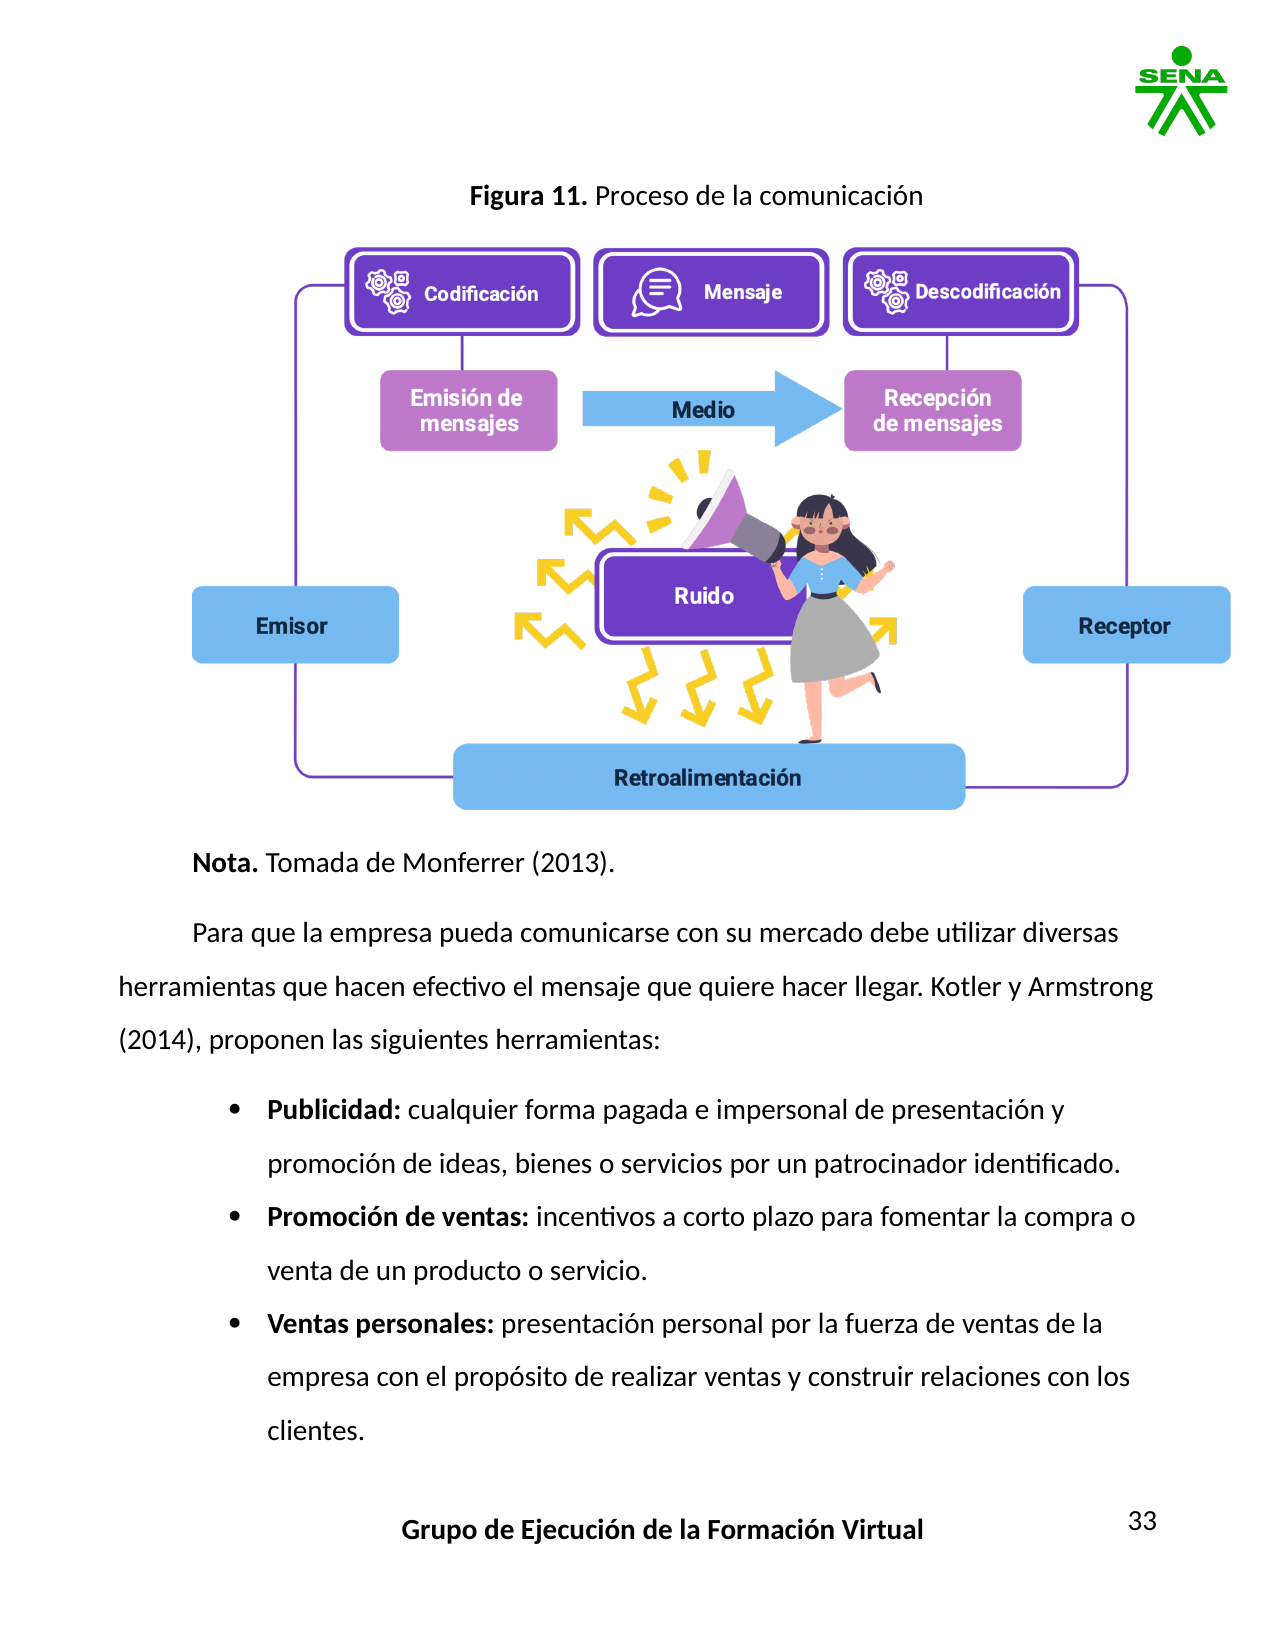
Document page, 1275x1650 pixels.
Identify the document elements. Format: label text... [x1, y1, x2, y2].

list Promoción de ventas: incentivos a corto plazo para fomentar la compra o venta de un producto o servicio. [229, 1198, 1157, 1287]
text Figura 11. Proceso de la comunicación [118, 177, 1157, 213]
text Nota. Tomada de Monferrer (2013). [118, 844, 1157, 880]
text Para que la empresa pueda comunicarse con su mercado debe utilizar diversas herramientas que hacen efectivo el mensaje que quiere hacer llegar. Kotler y Armstrong (2014), proponen las siguientes herramientas: [118, 914, 1157, 1057]
list Publicidad: cualquier forma pagada e impersonal de presentación y promoción de ideas, bienes o servicios por un patrocinador identificado. [229, 1091, 1157, 1180]
picture [1135, 46, 1228, 136]
picture [192, 247, 1231, 810]
list Ventas personales: presentación personal por la fuerza de ventas de la empresa con el propósito de realizar ventas y construir relaciones con los clientes. [229, 1305, 1157, 1447]
